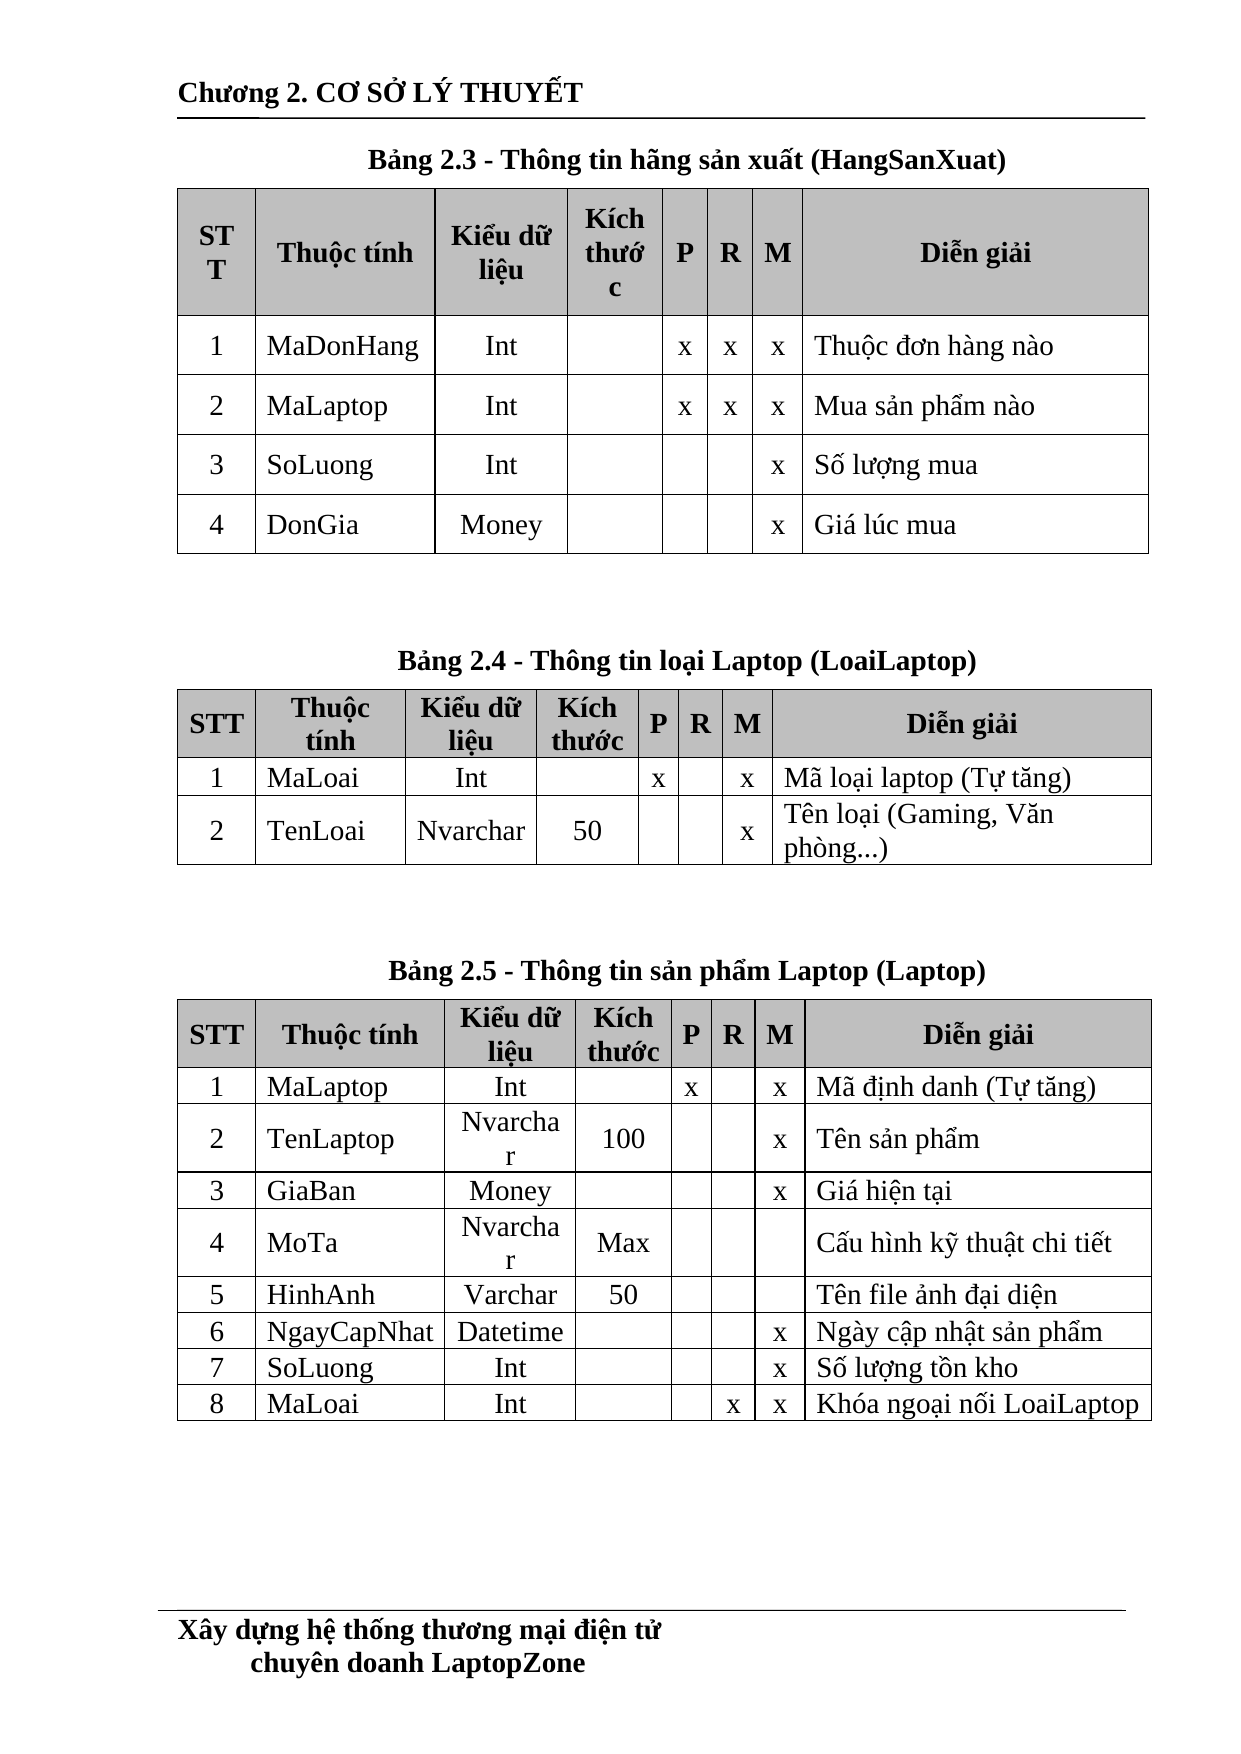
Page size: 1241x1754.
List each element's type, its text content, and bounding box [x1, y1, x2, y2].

table_cell x [639, 758, 678, 795]
table_header Kiểu dữ liệu [436, 189, 567, 315]
table_header M [753, 189, 802, 315]
table_header STT [178, 1000, 255, 1067]
table_cell x [756, 1313, 804, 1348]
table_cell 2 [178, 375, 255, 434]
table_header R [708, 189, 752, 315]
table_cell Ngày cập nhật sản phẩm [806, 1313, 1151, 1348]
table_cell [568, 435, 662, 493]
table_cell DonGia [256, 495, 434, 553]
table_header P [639, 690, 678, 757]
table_cell 2 [178, 796, 255, 863]
table_cell Mã loại laptop (Tự tăng) [773, 758, 1151, 795]
table_cell [672, 1173, 711, 1208]
table_cell [576, 1349, 671, 1384]
table_header Thuộc tính [256, 1000, 444, 1067]
table_cell Int [445, 1385, 575, 1420]
table_cell [672, 1104, 711, 1171]
table_cell Money [436, 495, 567, 553]
table_cell x [756, 1173, 804, 1208]
table_cell TenLoai [256, 796, 405, 863]
table_cell Int [436, 375, 567, 434]
table_header Kiểu dữ liệu [406, 690, 536, 757]
text Bảng 2.5 - Thông tin sản phẩm Laptop (Laptop) [252, 953, 1122, 987]
table_cell 1 [178, 1068, 255, 1103]
table_cell x [663, 375, 707, 434]
table_cell [568, 316, 662, 374]
table_header R [712, 1000, 754, 1067]
text Bảng 2.3 - Thông tin hãng sản xuất (HangSanXuat) [252, 142, 1122, 176]
table_cell 1 [178, 758, 255, 795]
text Bảng 2.4 - Thông tin loại Laptop (LoaiLaptop) [252, 643, 1122, 676]
table_cell [576, 1068, 671, 1103]
table_cell [712, 1313, 754, 1348]
table_cell x [753, 375, 802, 434]
table_cell TenLaptop [256, 1104, 444, 1171]
table_cell Nvarchar [445, 1209, 575, 1276]
table_cell [712, 1104, 754, 1171]
table_cell Giá lúc mua [803, 495, 1148, 553]
table_cell [712, 1173, 754, 1208]
table_cell x [708, 316, 752, 374]
table_cell [672, 1385, 711, 1420]
table_cell SoLuong [256, 1349, 444, 1384]
table_cell Int [406, 758, 536, 795]
table_cell 6 [178, 1313, 255, 1348]
table_cell 7 [178, 1349, 255, 1384]
table_header Kích thước [568, 189, 662, 315]
table_header Kiểu dữ liệu [445, 1000, 575, 1067]
table_cell [712, 1068, 754, 1103]
table_cell Khóa ngoại nối LoaiLaptop [806, 1385, 1151, 1420]
table_cell 50 [537, 796, 638, 863]
table_cell Int [445, 1349, 575, 1384]
table_header STT [178, 690, 255, 757]
table_cell x [708, 375, 752, 434]
table_cell Nvarchar [406, 796, 536, 863]
table_cell MaDonHang [256, 316, 434, 374]
table_cell Nvarchar [445, 1104, 575, 1171]
table_cell [672, 1313, 711, 1348]
table_cell Int [445, 1068, 575, 1103]
table_cell [663, 435, 707, 493]
table_cell [672, 1349, 711, 1384]
table_cell 100 [576, 1104, 671, 1171]
table_header Diễn giải [803, 189, 1148, 315]
table_cell [679, 796, 722, 863]
table_cell Mua sản phẩm nào [803, 375, 1148, 434]
table_header Thuộc tính [256, 690, 405, 757]
table_cell Money [445, 1173, 575, 1208]
table_cell [756, 1277, 804, 1312]
table_cell [576, 1313, 671, 1348]
table_header Diễn giải [806, 1000, 1151, 1067]
table_cell Số lượng mua [803, 435, 1148, 493]
table_cell Số lượng tồn kho [806, 1349, 1151, 1384]
table_cell x [756, 1104, 804, 1171]
table_cell [712, 1277, 754, 1312]
table_cell 3 [178, 1173, 255, 1208]
table_cell [712, 1209, 754, 1276]
table_header P [663, 189, 707, 315]
table_cell [672, 1209, 711, 1276]
table_cell Tên file ảnh đại diện [806, 1277, 1151, 1312]
table_cell MaLaptop [256, 375, 434, 434]
table_cell MaLaptop [256, 1068, 444, 1103]
table_cell 50 [576, 1277, 671, 1312]
table_cell Thuộc đơn hàng nào [803, 316, 1148, 374]
table_cell Mã định danh (Tự tăng) [806, 1068, 1151, 1103]
table_cell Cấu hình kỹ thuật chi tiết [806, 1209, 1151, 1276]
table_header Diễn giải [773, 690, 1151, 757]
table_cell [568, 375, 662, 434]
table_header P [672, 1000, 711, 1067]
table_cell [576, 1173, 671, 1208]
table_cell [663, 495, 707, 553]
table_cell Max [576, 1209, 671, 1276]
table_cell SoLuong [256, 435, 434, 493]
table_header R [679, 690, 722, 757]
table_header Kích thước [537, 690, 638, 757]
table_cell [712, 1349, 754, 1384]
table_cell x [663, 316, 707, 374]
table_cell Tên sản phẩm [806, 1104, 1151, 1171]
table_header M [756, 1000, 804, 1067]
table_cell HinhAnh [256, 1277, 444, 1312]
table_cell [756, 1209, 804, 1276]
table_cell 4 [178, 495, 255, 553]
table_cell x [753, 495, 802, 553]
table_header Thuộc tính [256, 189, 434, 315]
table_cell 1 [178, 316, 255, 374]
table_cell GiaBan [256, 1173, 444, 1208]
table_cell [708, 435, 752, 493]
table_header Kích thước [576, 1000, 671, 1067]
table_cell [679, 758, 722, 795]
table_cell x [712, 1385, 754, 1420]
table_cell 5 [178, 1277, 255, 1312]
table_cell x [672, 1068, 711, 1103]
table_cell Int [436, 435, 567, 493]
table_cell x [723, 758, 772, 795]
table_cell Datetime [445, 1313, 575, 1348]
table_cell x [756, 1385, 804, 1420]
table_header M [723, 690, 772, 757]
table_cell x [753, 435, 802, 493]
table_cell x [756, 1068, 804, 1103]
table_cell 2 [178, 1104, 255, 1171]
table_cell MaLoai [256, 1385, 444, 1420]
table_cell Varchar [445, 1277, 575, 1312]
table_cell [537, 758, 638, 795]
table_cell [576, 1385, 671, 1420]
table_header STT [178, 189, 255, 315]
table_cell 3 [178, 435, 255, 493]
table_cell x [753, 316, 802, 374]
table_cell Tên loại (Gaming, Văn phòng...) [773, 796, 1151, 863]
table_cell [568, 495, 662, 553]
table_cell NgayCapNhat [256, 1313, 444, 1348]
table_cell [672, 1277, 711, 1312]
table_cell MoTa [256, 1209, 444, 1276]
table_cell [708, 495, 752, 553]
table_cell 4 [178, 1209, 255, 1276]
table_cell 8 [178, 1385, 255, 1420]
table_cell Int [436, 316, 567, 374]
table_cell MaLoai [256, 758, 405, 795]
table_cell x [723, 796, 772, 863]
table_cell x [756, 1349, 804, 1384]
table_cell [639, 796, 678, 863]
table_cell Giá hiện tại [806, 1173, 1151, 1208]
